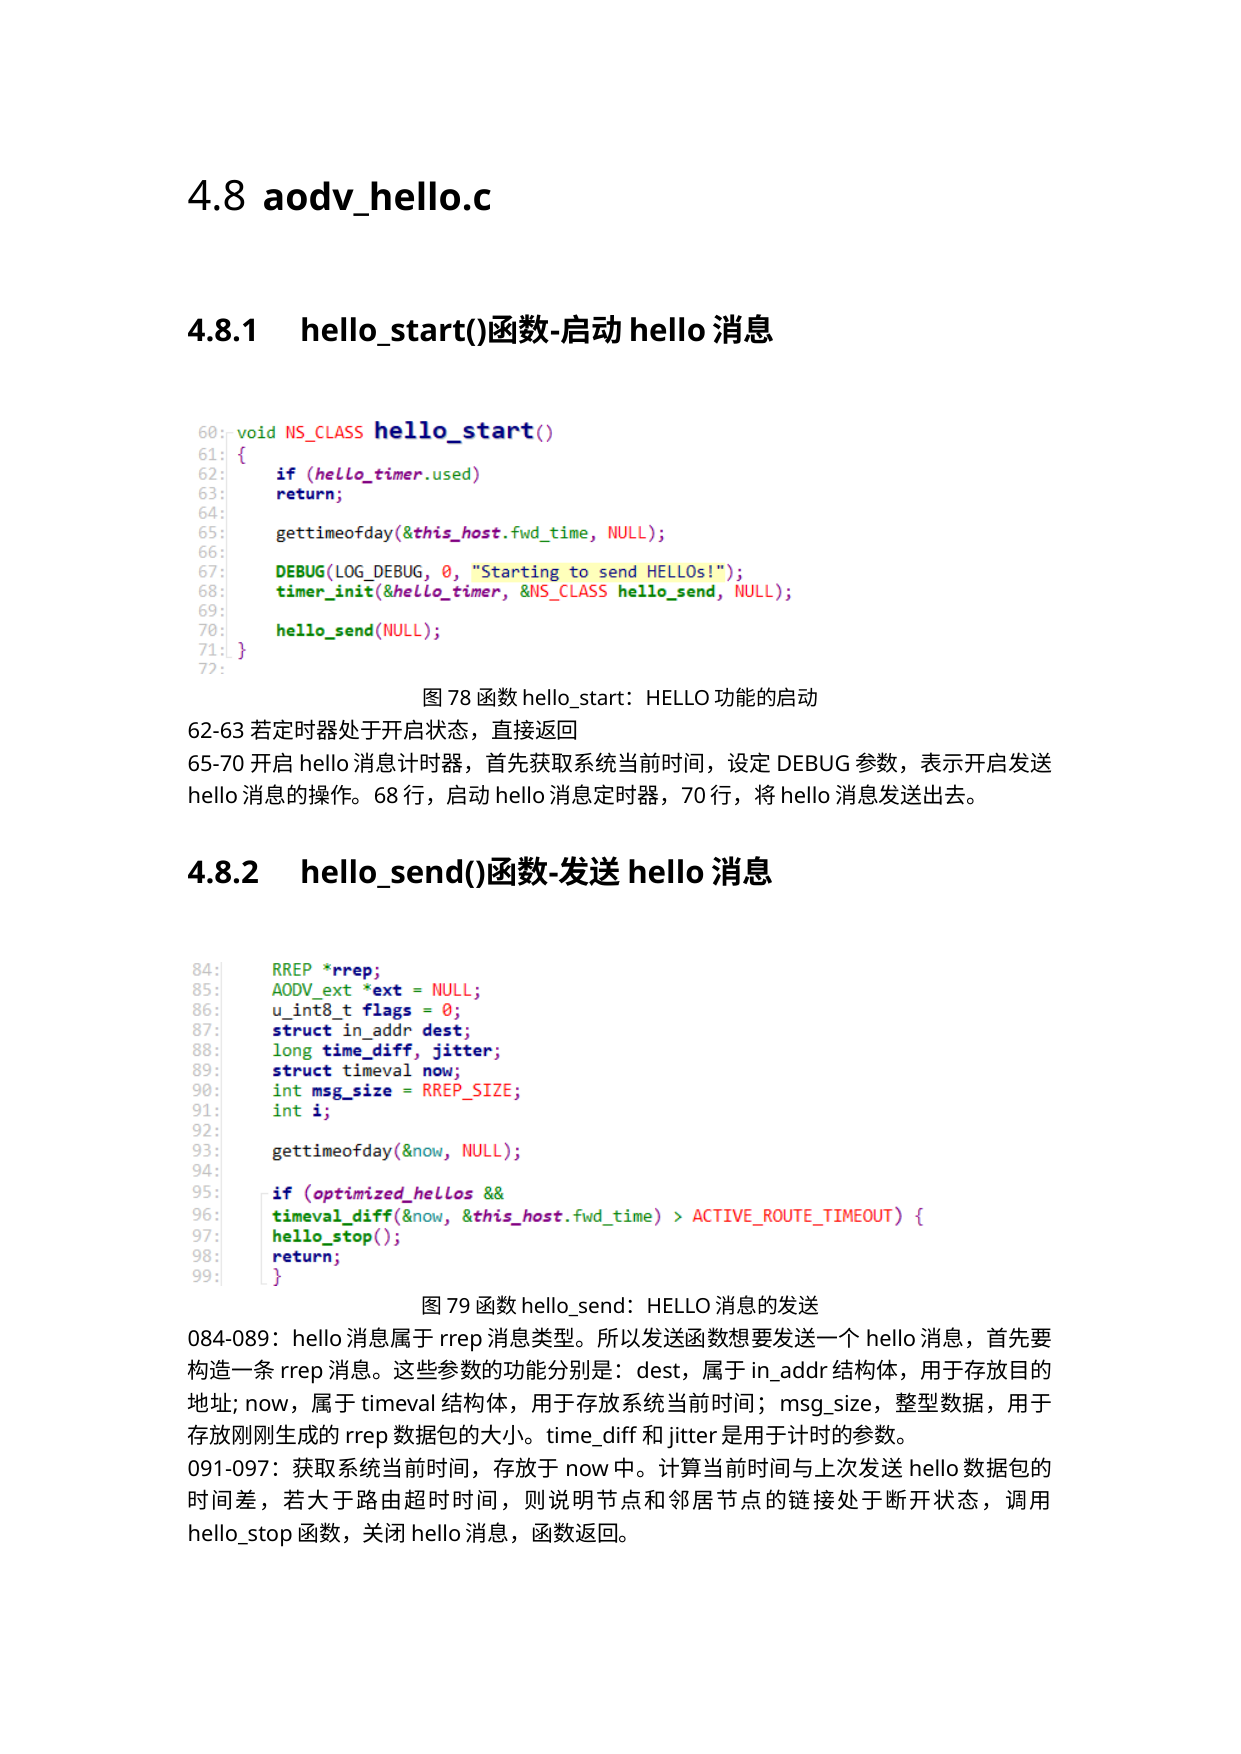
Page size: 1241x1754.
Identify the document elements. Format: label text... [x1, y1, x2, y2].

subtitle hello_send()函数-发送hello消息 [187, 838, 1053, 903]
picture [187, 962, 942, 1286]
text 62-63 若定时器处于开启状态，直接返回 [187, 713, 1053, 746]
subtitle hello_start()函数-启动hello消息 [187, 295, 1053, 360]
text 084-089：hello消息属于rrep消息类型。所以发送函数想要发送一个hello消息，首先要构造一条rrep消息。这些参数的功能分别是：dest，属于in_addr结构体，用于存放目的地址; now，属于timeval结构体，用于存放系统当前时间；msg_size，整型数据，用于存放刚刚生成的rrep数据包的大小。time_diff 和 jitter是用于计时的参数。 [187, 1320, 1053, 1450]
picture [187, 420, 818, 674]
text 图 78 函数hello_start：HELLO功能的启动 [187, 681, 1053, 713]
text 091-097：获取系统当前时间，存放于now中。计算当前时间与上次发送hello数据包的时间差，若大于路由超时时间，则说明节点和邻居节点的链接处于断开状态，调用hello_stop函数，关闭hello消息，函数返回。 [187, 1450, 1053, 1548]
subtitle aodv_hello.c [187, 162, 1053, 227]
text 65-70 开启hello消息计时器，首先获取系统当前时间，设定DEBUG参数，表示开启发送hello消息的操作。68行，启动hello消息定时器，70行，将hello消息发送出去。 [187, 746, 1053, 811]
text 图 79 函数hello_send：HELLO消息的发送 [187, 1288, 1053, 1320]
